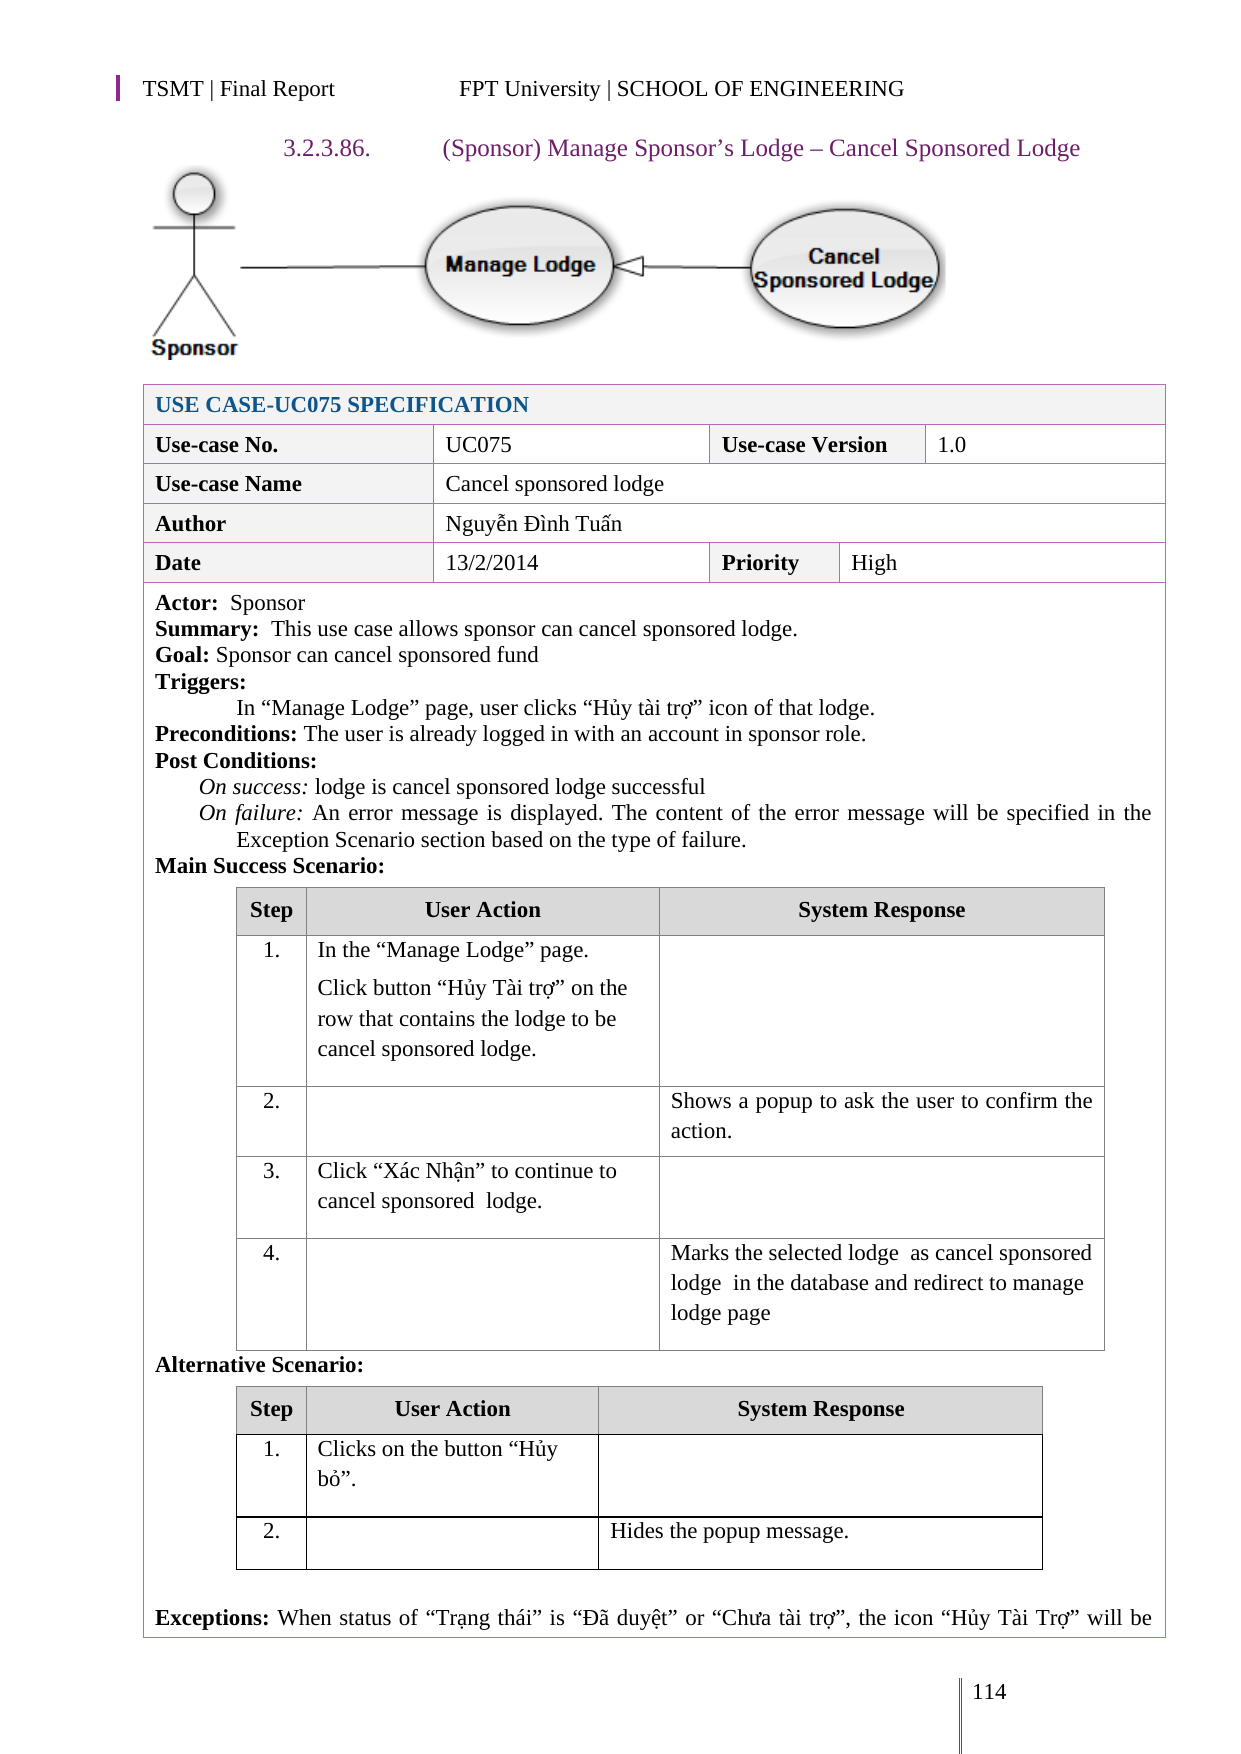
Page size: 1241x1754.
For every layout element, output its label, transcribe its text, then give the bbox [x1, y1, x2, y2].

table_cell Cancel sponsored lodge [434, 464, 1165, 503]
table_cell Use-case Name [144, 464, 433, 503]
subtitle (Sponsor) Manage Sponsor’s Lodge – Cancel Sponsored Lodge [283, 133, 1165, 161]
table_cell 13/2/2014 [434, 543, 709, 582]
table_cell UC075 [434, 425, 709, 463]
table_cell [144, 583, 1165, 1637]
picture [142, 165, 946, 360]
table_cell 1.0 [926, 425, 1165, 463]
table_cell Use-case No. [144, 425, 433, 463]
table_cell Nguyễn Đình Tuấn [434, 504, 1165, 542]
table_cell Date [144, 543, 433, 582]
table_cell Priority [710, 543, 839, 582]
table_cell High [840, 543, 1165, 582]
table_cell Use-case Version [710, 425, 925, 463]
table_header USE CASE-UC075 SPECIFICATION [144, 385, 1165, 424]
table_cell Author [144, 504, 433, 542]
